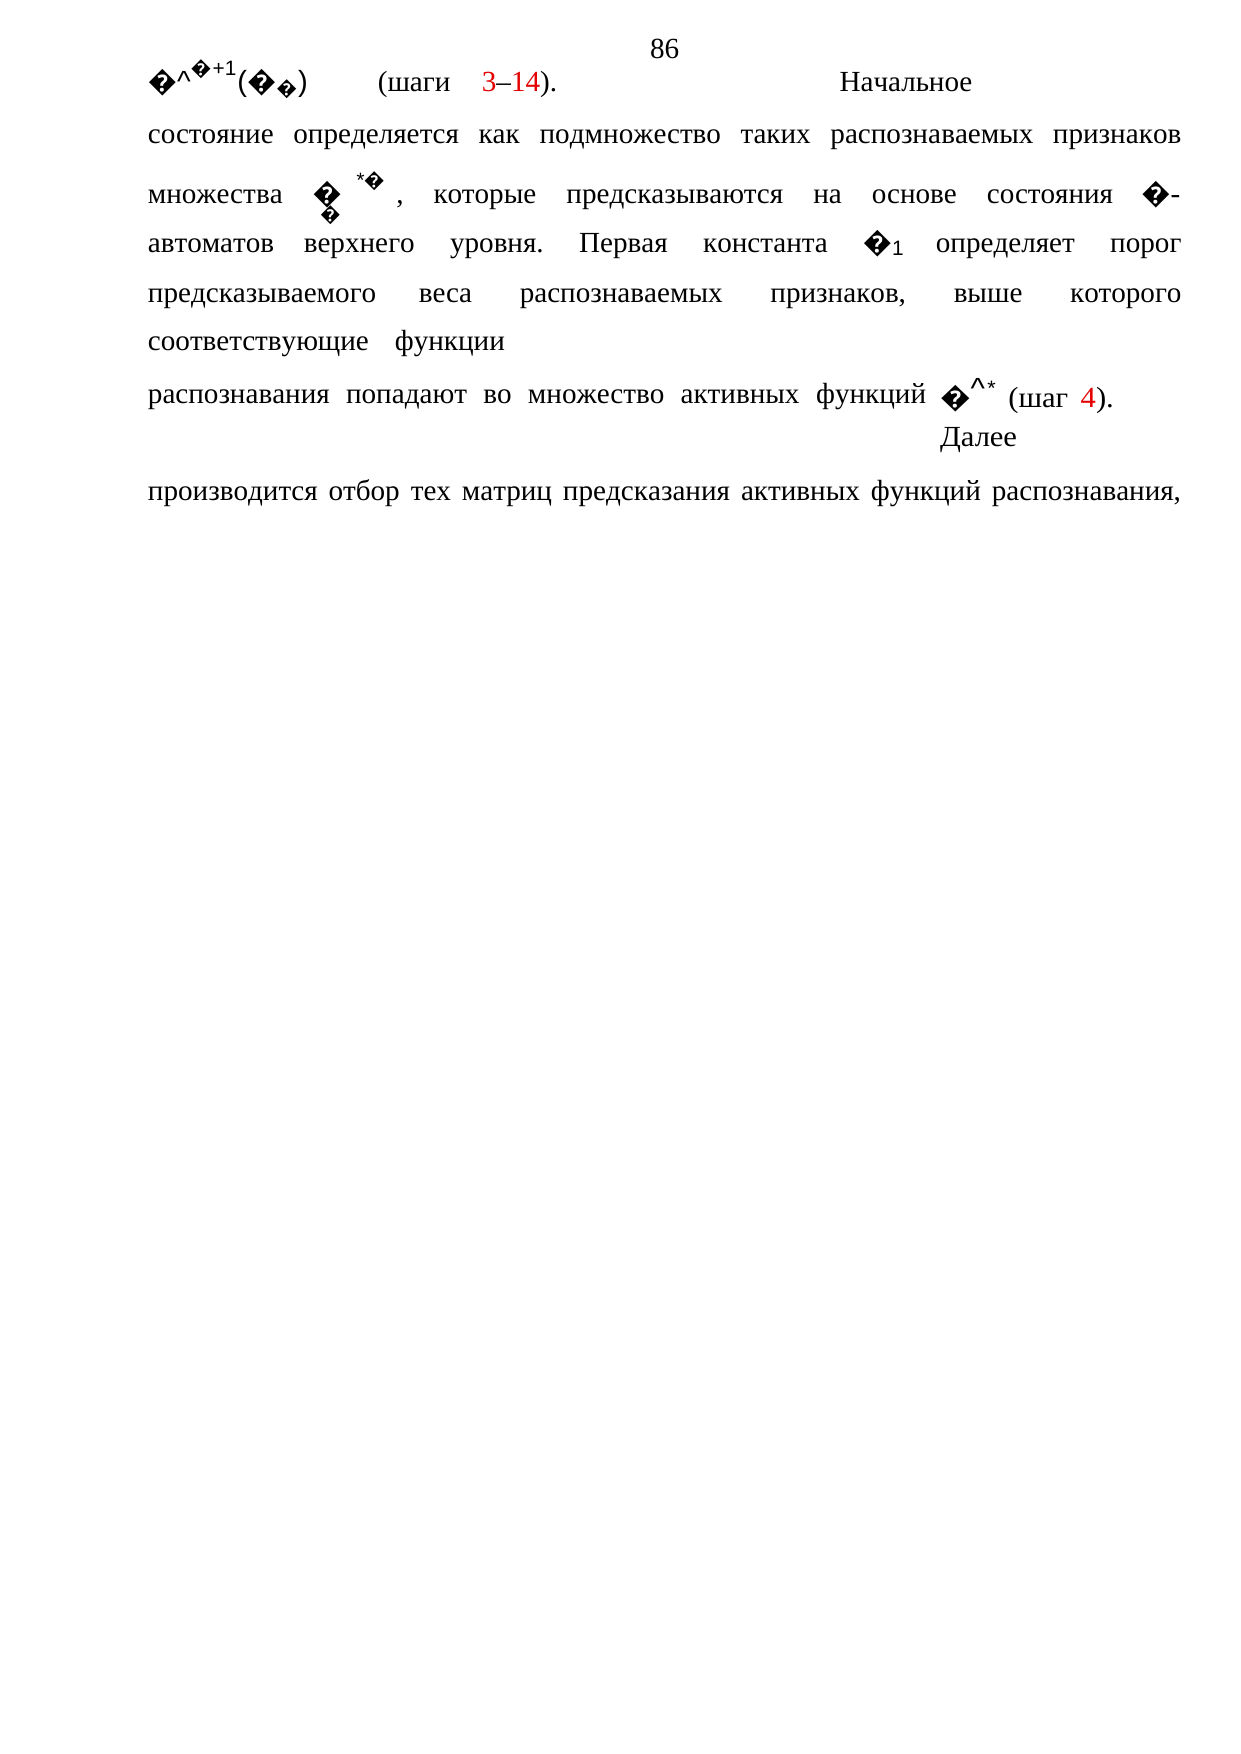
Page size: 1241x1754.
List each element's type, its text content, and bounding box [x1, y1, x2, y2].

text �^* (шаг 4). Далее [940, 376, 1192, 454]
text производится отбор тех матриц предсказания активных функций распознавания, [148, 473, 1192, 507]
text состояние определяется как подмножество таких распознаваемых признаков множества � *� , которые предсказываются на основе состояния �-автоматов верхнего уровня. Первая константа �1 определяет порог предсказываемого веса распознаваемых признаков, выше которого соответствующие функции [148, 116, 1181, 357]
text �^�+1(��) (шаги 3–14). Начальное [148, 62, 684, 99]
text �^�+1(��) (шаги 3–14). Начальное [711, 62, 1192, 99]
text распознавания попадают во множество активных функций [148, 376, 926, 410]
